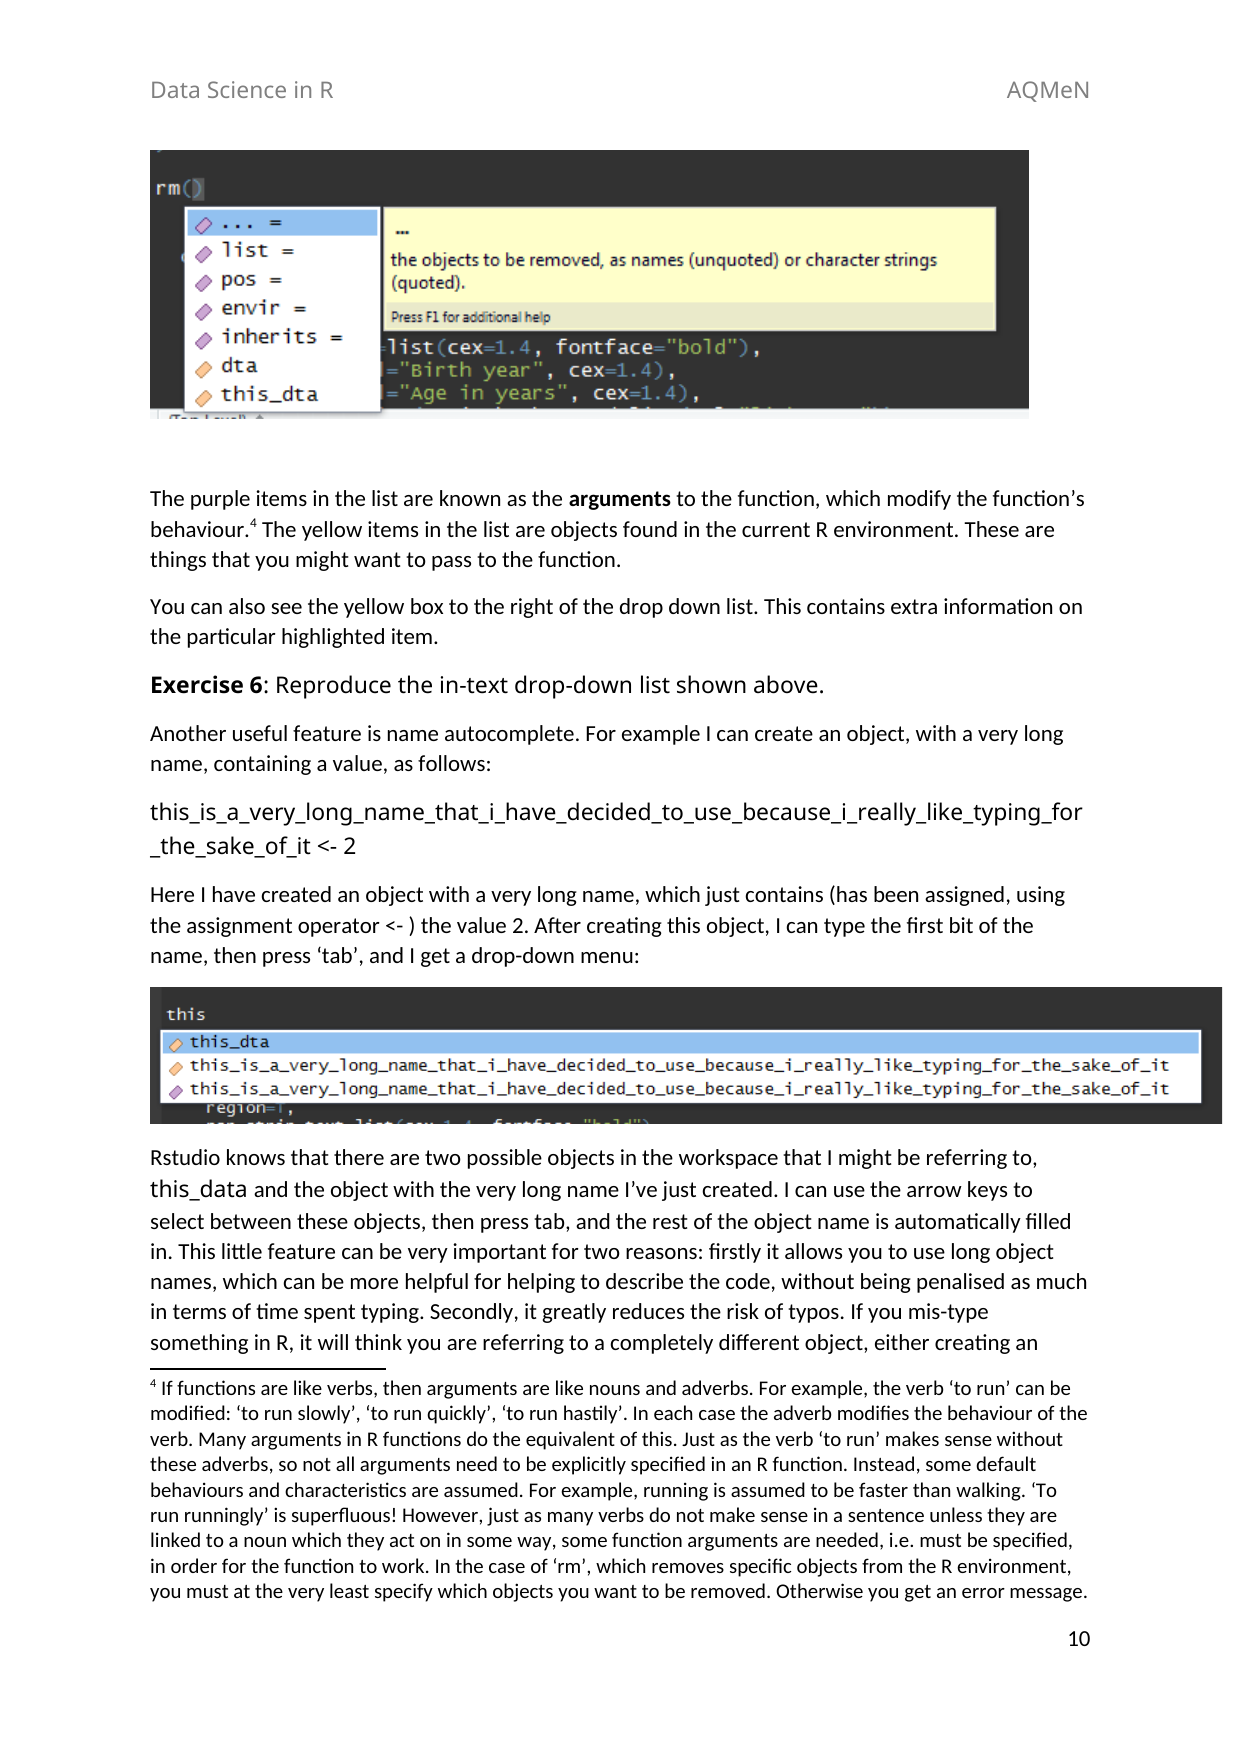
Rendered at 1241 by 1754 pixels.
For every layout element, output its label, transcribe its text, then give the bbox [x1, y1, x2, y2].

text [150, 1143, 1090, 1356]
picture [150, 987, 1223, 1124]
text Another useful feature is name autocomplete. For example I can create an object, with a very long name, containing a value, as follows: [150, 719, 1090, 777]
text Exercise 6: Reproduce the in-text drop-down list shown above. [150, 669, 1090, 700]
text Here I have created an object with a very long name, which just contains (has been assigned, using the assignment operator <- ) the value 2. After creating this object, I can type the first bit of the name, then press ‘tab’, and I get a drop-down menu: [150, 881, 1090, 969]
picture [150, 150, 1029, 419]
text The purple items in the list are known as the arguments to the function, which modify the function’s behaviour. The yellow items in the list are objects found in the current R environment. These are things that you might want to pass to the function. [150, 484, 1090, 573]
text this_is_a_very_long_name_that_i_have_decided_to_use_because_i_really_like_typing_for_the_sake_of_it <- 2 [150, 796, 1090, 861]
text You can also see the yellow box to the right of the drop down list. This contains extra information on the particular highlighted item. [150, 592, 1090, 650]
